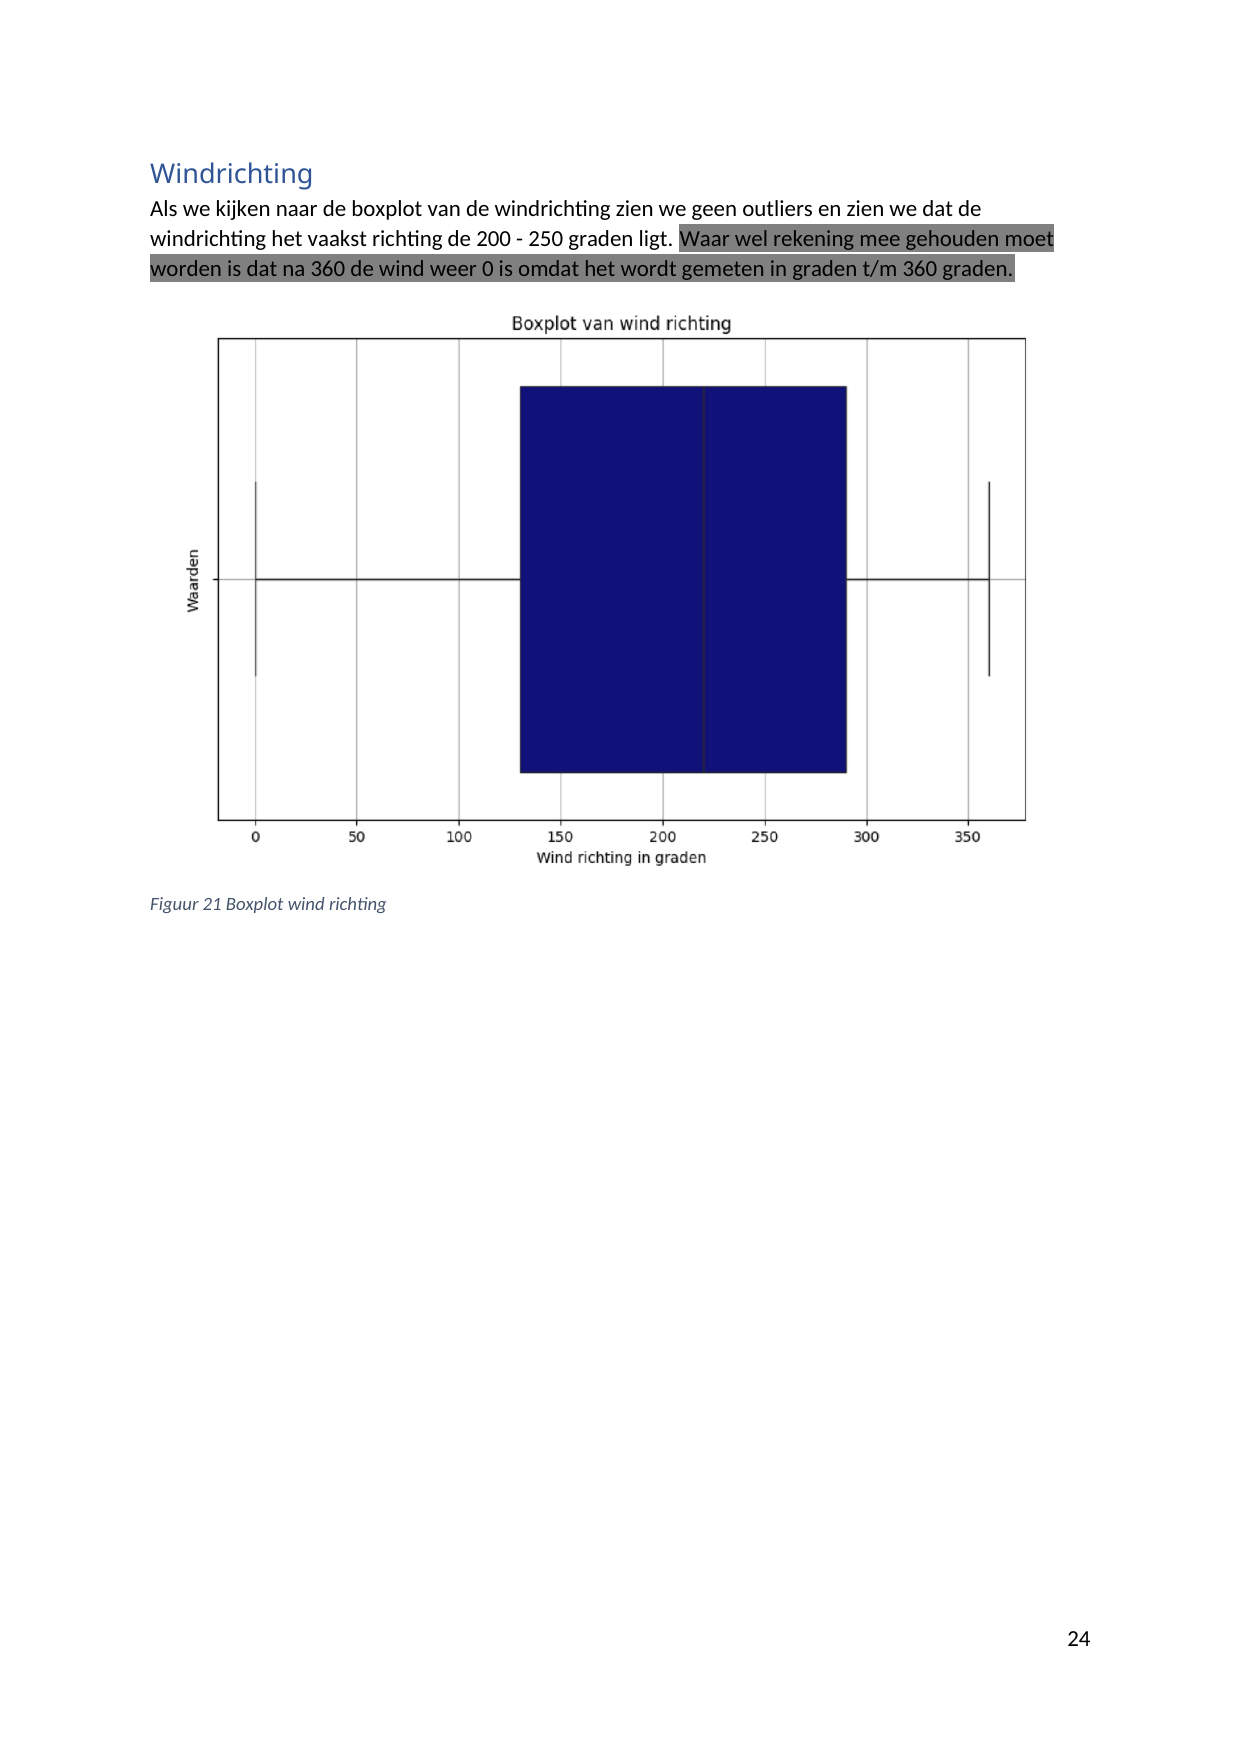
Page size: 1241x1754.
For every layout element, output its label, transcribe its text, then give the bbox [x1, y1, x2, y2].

subtitle Windrichting [150, 154, 1090, 191]
text Als we kijken naar de boxplot van de windrichting zien we geen outliers en zien we dat de windrichting het vaakst richting de 200 - 250 graden ligt. Waar wel rekening mee gehouden moet worden is dat na 360 de wind weer 0 is omdat het wordt gemeten in graden t/m 360 graden. [150, 194, 1090, 282]
picture [150, 301, 1091, 874]
text Figuur 21 Boxplot wind richting [150, 892, 1090, 915]
